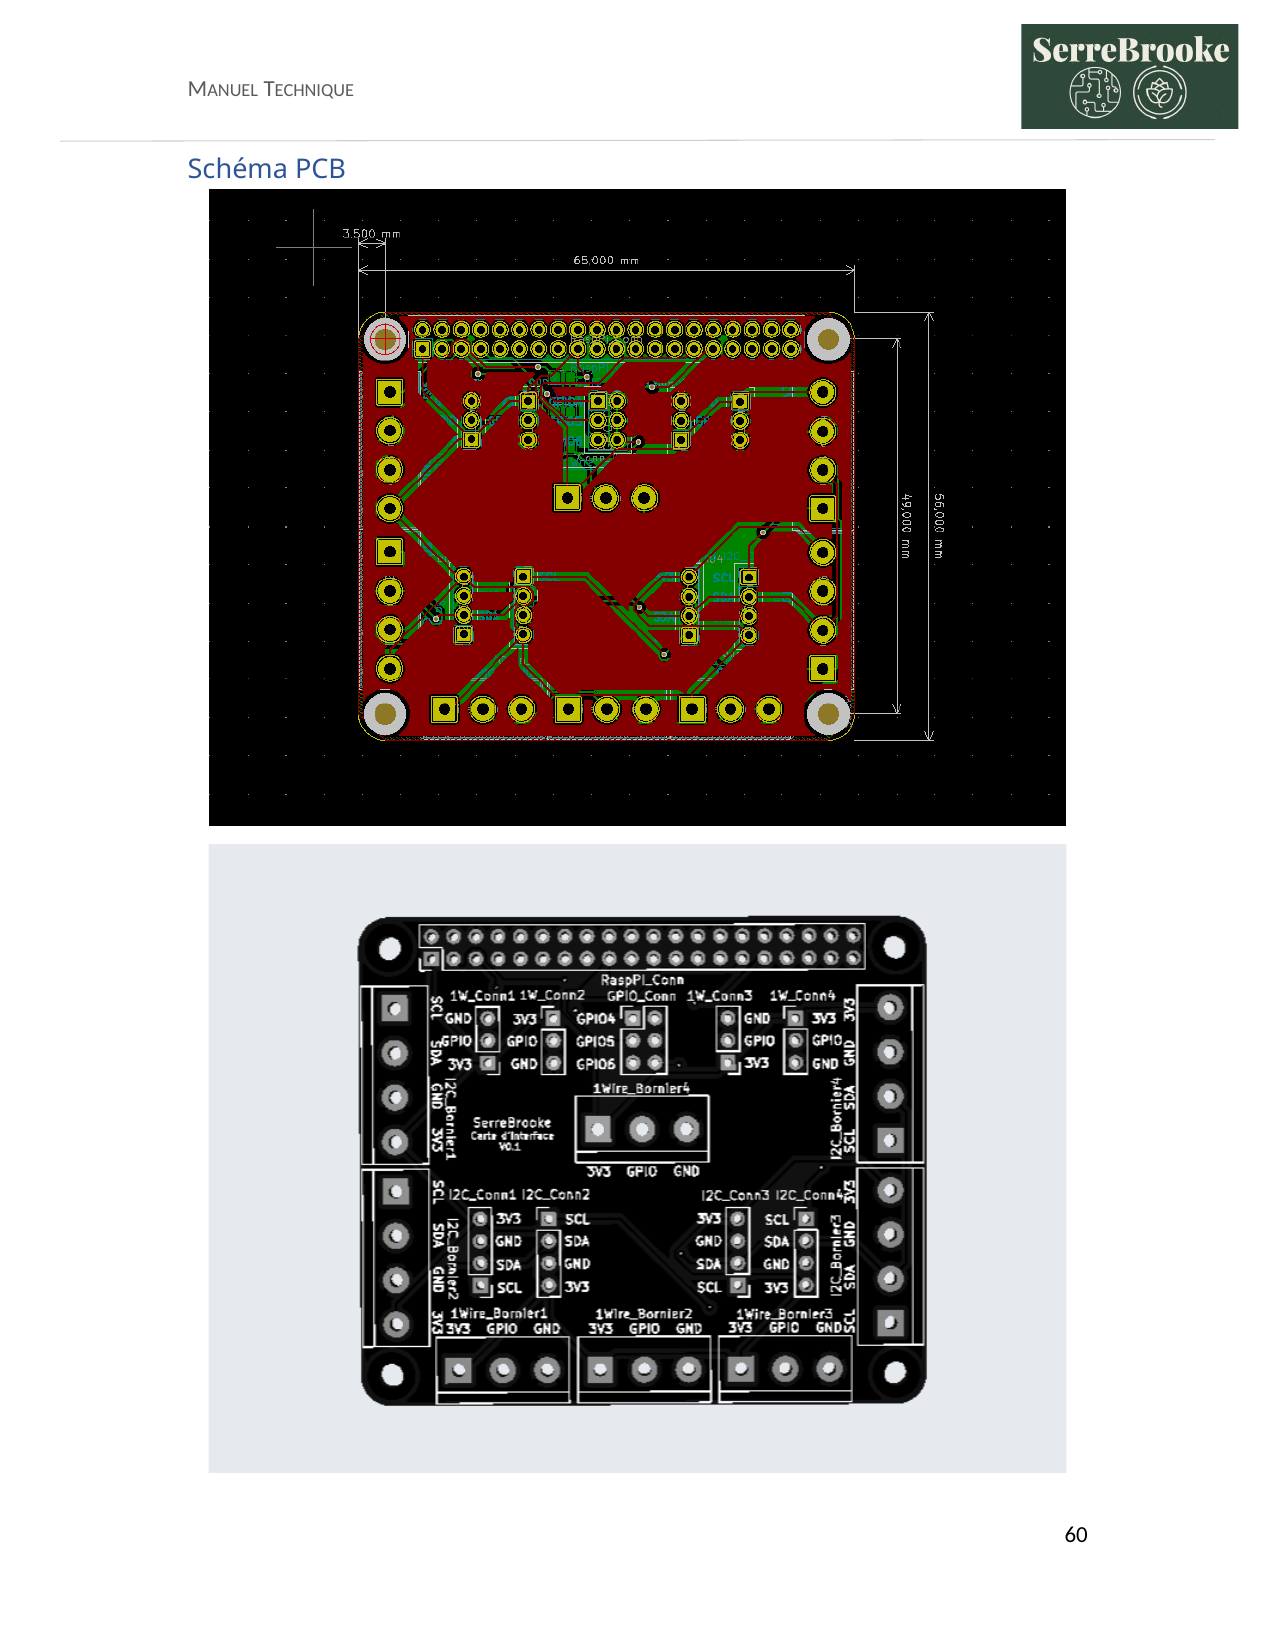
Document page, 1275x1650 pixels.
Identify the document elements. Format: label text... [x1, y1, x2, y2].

picture [209, 189, 1066, 826]
picture [208, 844, 1067, 1473]
picture [1021, 24, 1239, 129]
subtitle Schéma PCB [187, 150, 1087, 187]
